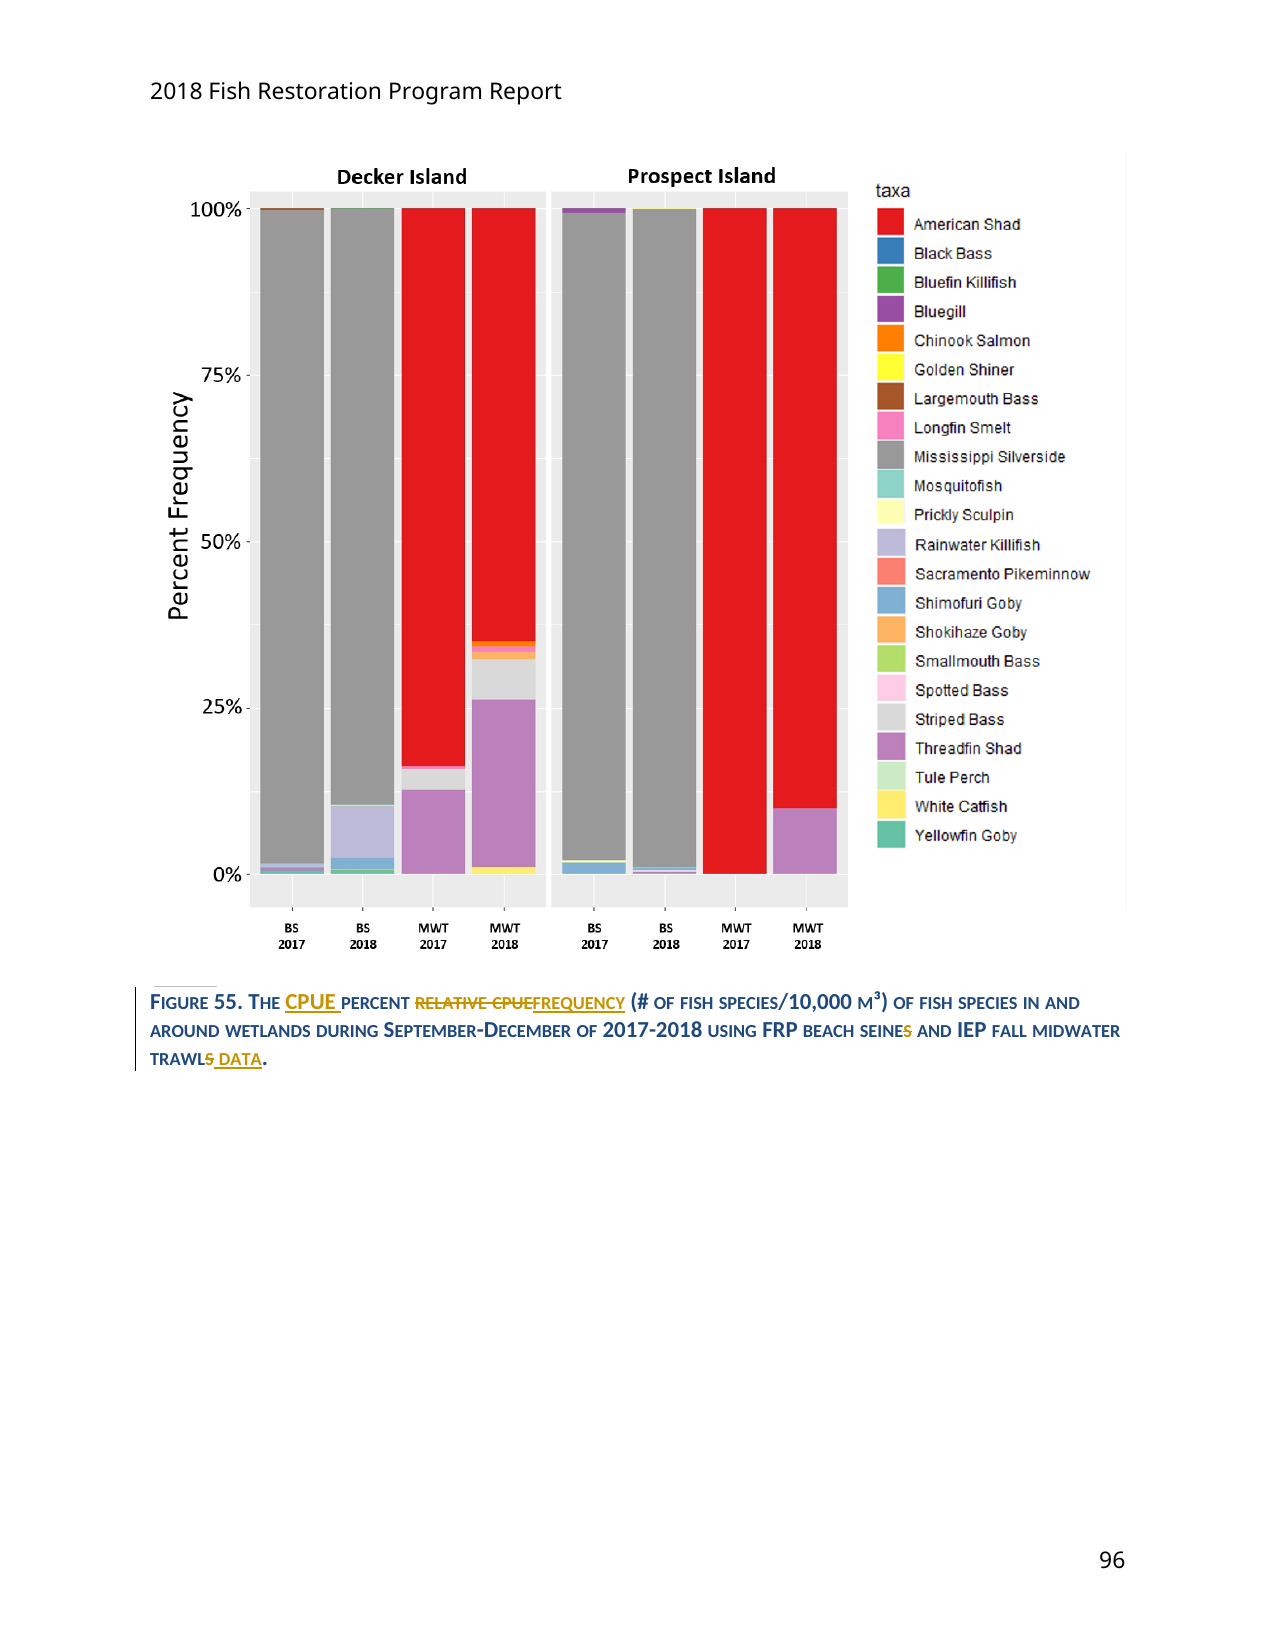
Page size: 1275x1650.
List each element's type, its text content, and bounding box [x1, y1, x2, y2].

text Figure . The percent (# of fish species/10,000 m³) of fish species in and around wetlands during September-December of 2017-2018 using FRP beach seine and IEP fall midwater trawl. [150, 987, 1125, 1071]
picture [150, 150, 1125, 987]
